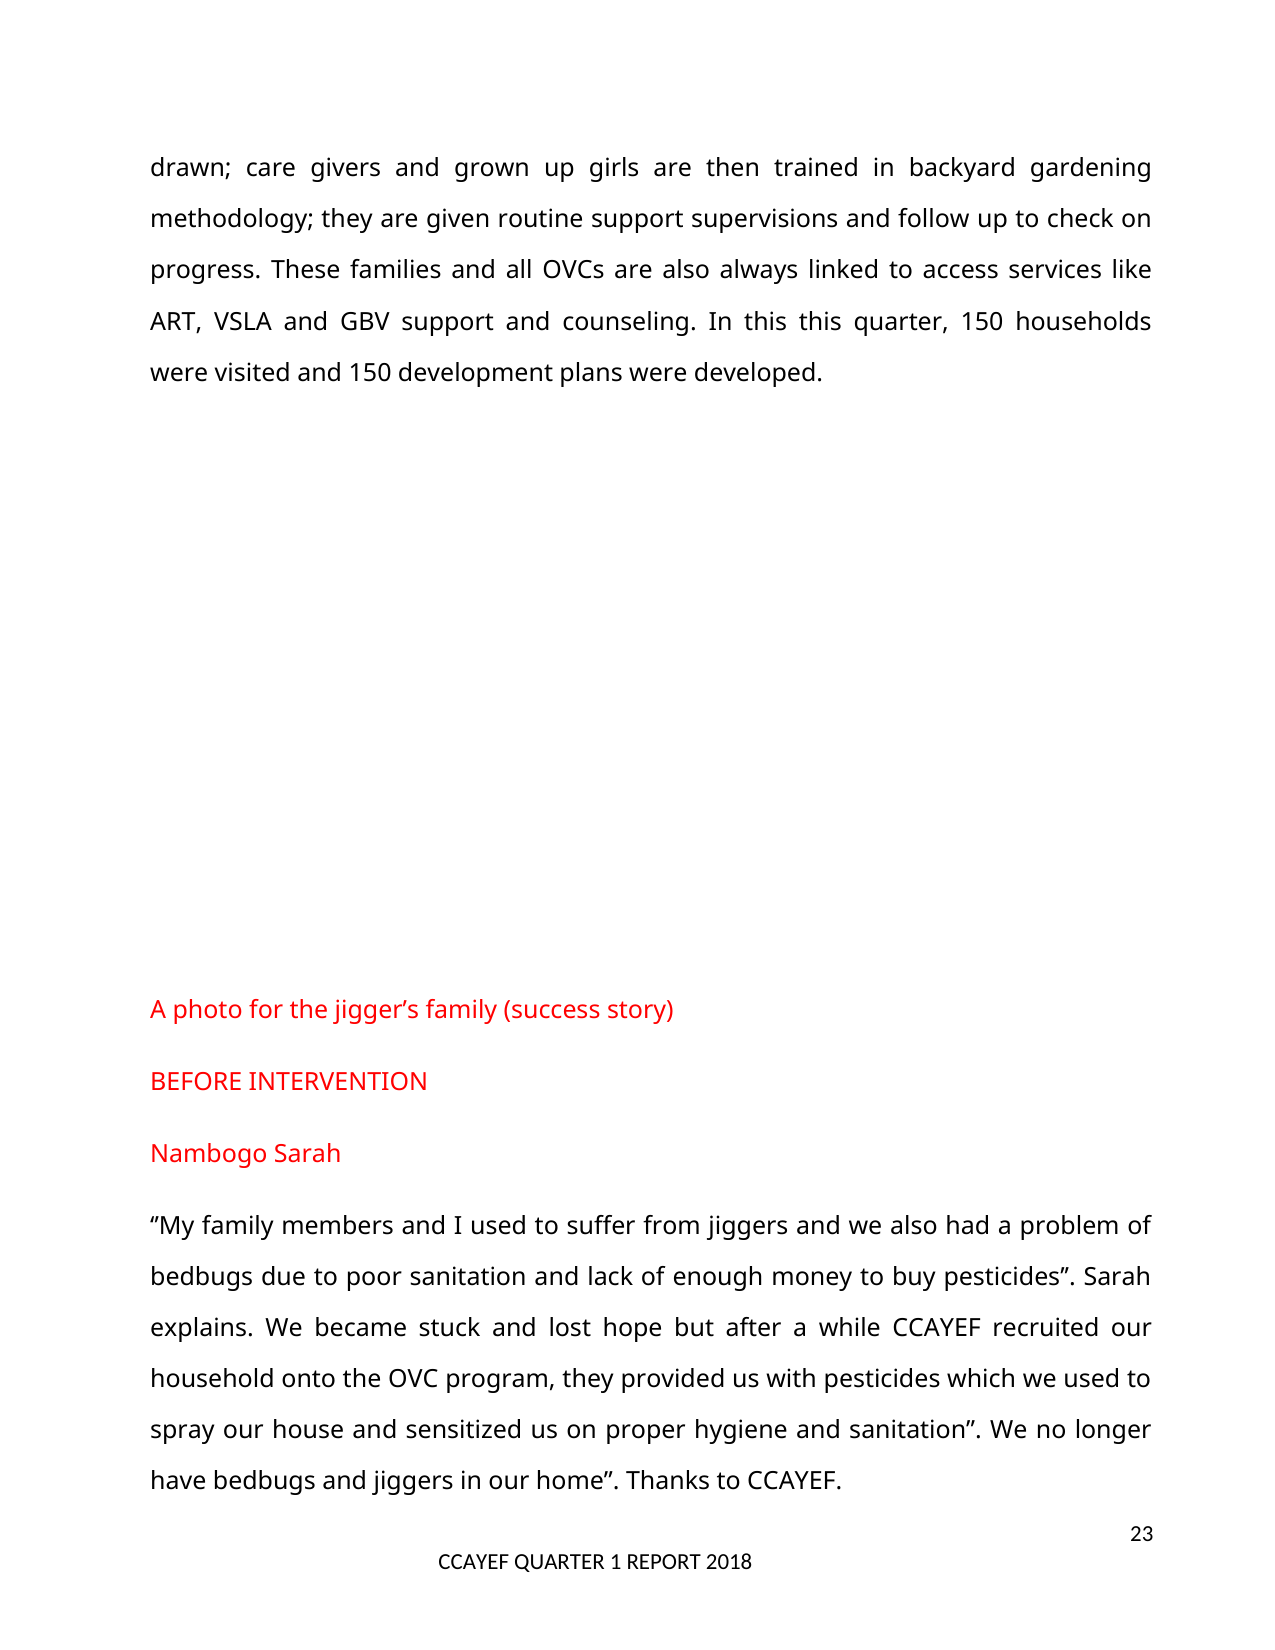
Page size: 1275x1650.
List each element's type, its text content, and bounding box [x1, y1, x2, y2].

text ‘’My family members and I used to suffer from jiggers and we also had a problem of bedbugs due to poor sanitation and lack of enough money to buy pesticides’’. Sarah explains. We became stuck and lost hope but after a while CCAYEF recruited our household onto the OVC program, they provided us with pesticides which we used to spray our house and sensitized us on proper hygiene and sanitation”. We no longer have bedbugs and jiggers in our home”. Thanks to CCAYEF. [150, 1208, 1153, 1497]
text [150, 150, 1153, 388]
text BEFORE INTERVENTION [150, 1064, 1153, 1098]
text A photo for the jigger’s family (success story) [150, 992, 1153, 1026]
text Nambogo Sarah [150, 1136, 1153, 1170]
